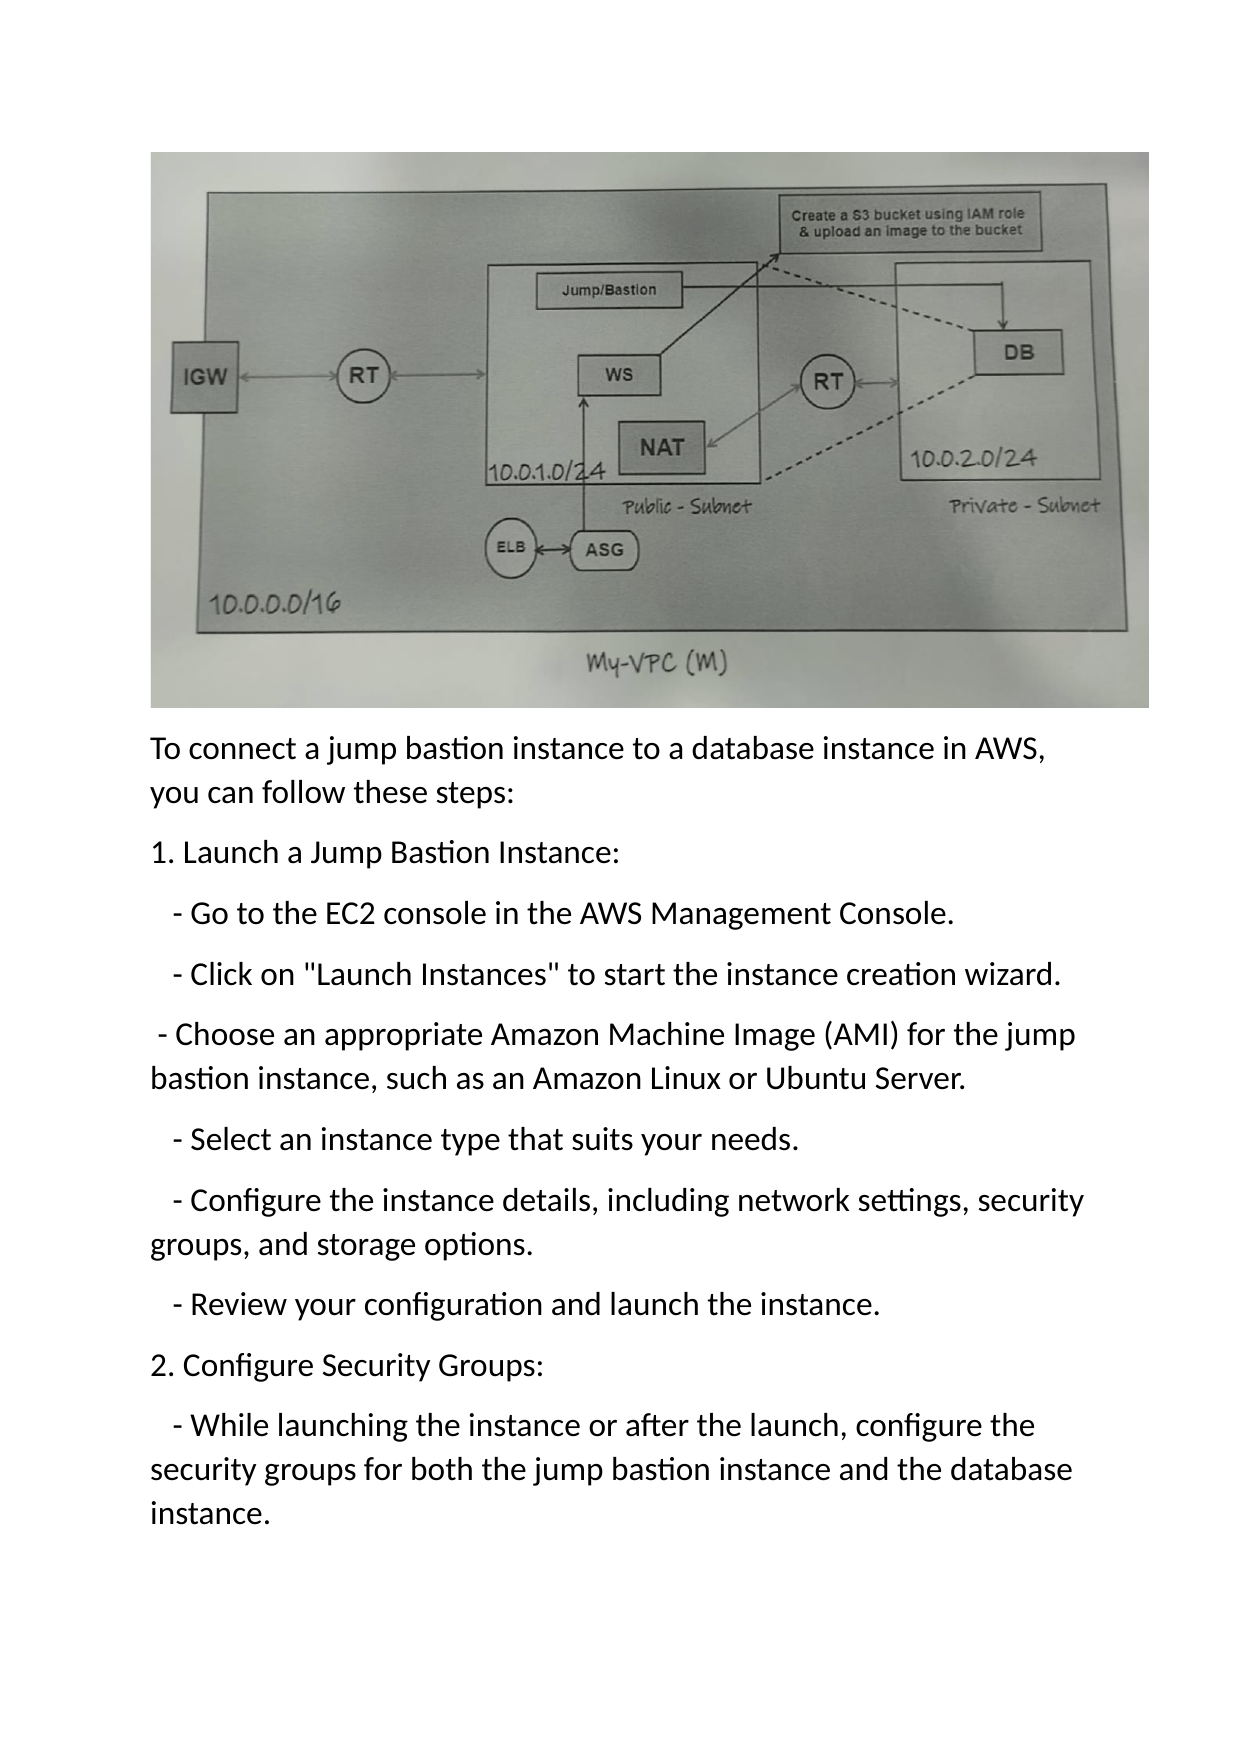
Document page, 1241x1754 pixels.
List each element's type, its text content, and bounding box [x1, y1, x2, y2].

text - Go to the EC2 console in the AWS Management Console. [150, 892, 1090, 933]
text - Choose an appropriate Amazon Machine Image (AMI) for the jump bastion instance, such as an Amazon Linux or Ubuntu Server. [150, 1013, 1090, 1098]
text To connect a jump bastion instance to a database instance in AWS, you can follow these steps: [150, 727, 1090, 812]
picture [152, 152, 1148, 708]
text - Review your configuration and launch the instance. [150, 1283, 1090, 1324]
text 1. Launch a Jump Bastion Instance: [150, 832, 1090, 872]
text - While launching the instance or after the launch, configure the security groups for both the jump bastion instance and the database instance. [150, 1404, 1090, 1533]
text - Click on "Launch Instances" to start the instance creation wizard. [150, 953, 1090, 993]
text - Configure the instance details, including network settings, security groups, and storage options. [150, 1179, 1090, 1263]
text - Select an instance type that suits your needs. [150, 1118, 1090, 1159]
text 2. Configure Security Groups: [150, 1344, 1090, 1384]
